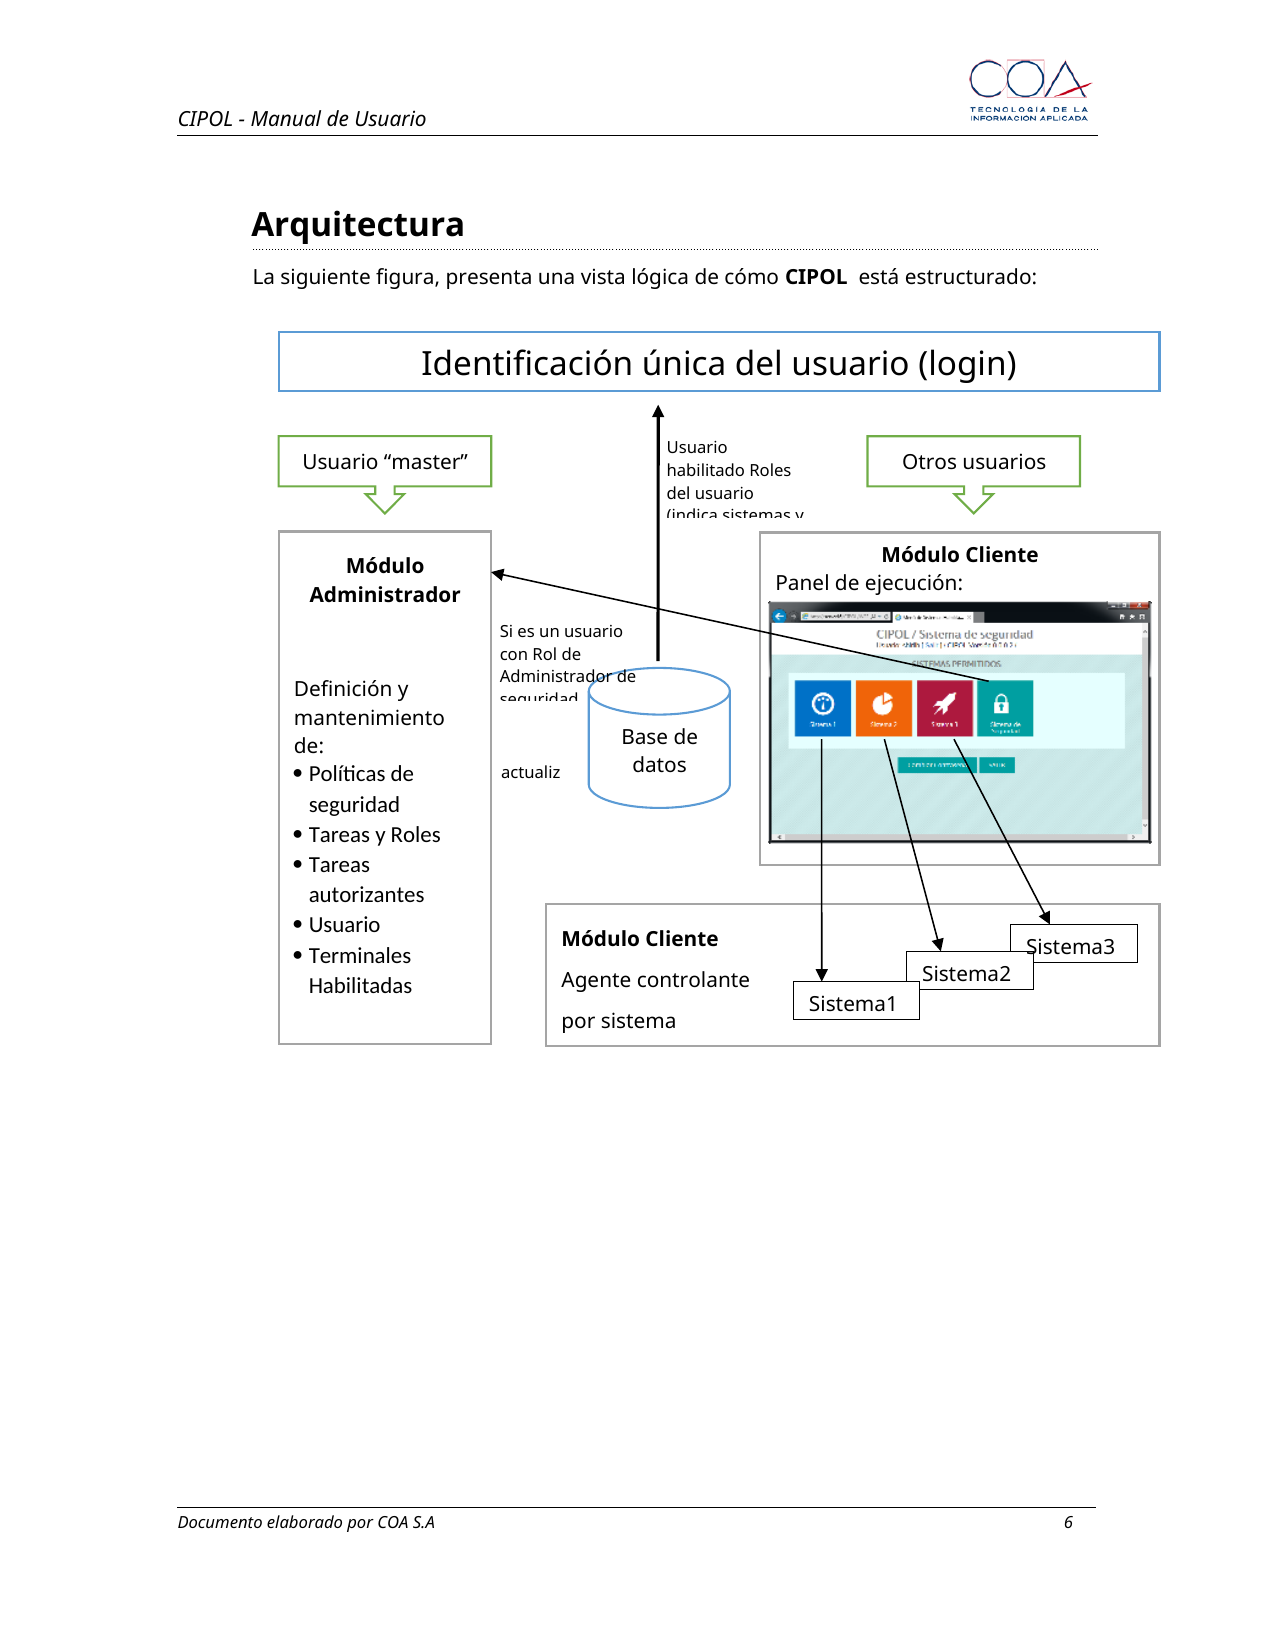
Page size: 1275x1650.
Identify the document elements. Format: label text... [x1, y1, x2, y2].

picture [964, 49, 1096, 127]
subtitle Arquitectura [251, 201, 1098, 250]
text La siguiente figura, presenta una vista lógica de cómo CIPOL está estructurado: [252, 262, 1098, 291]
picture [768, 601, 1152, 844]
